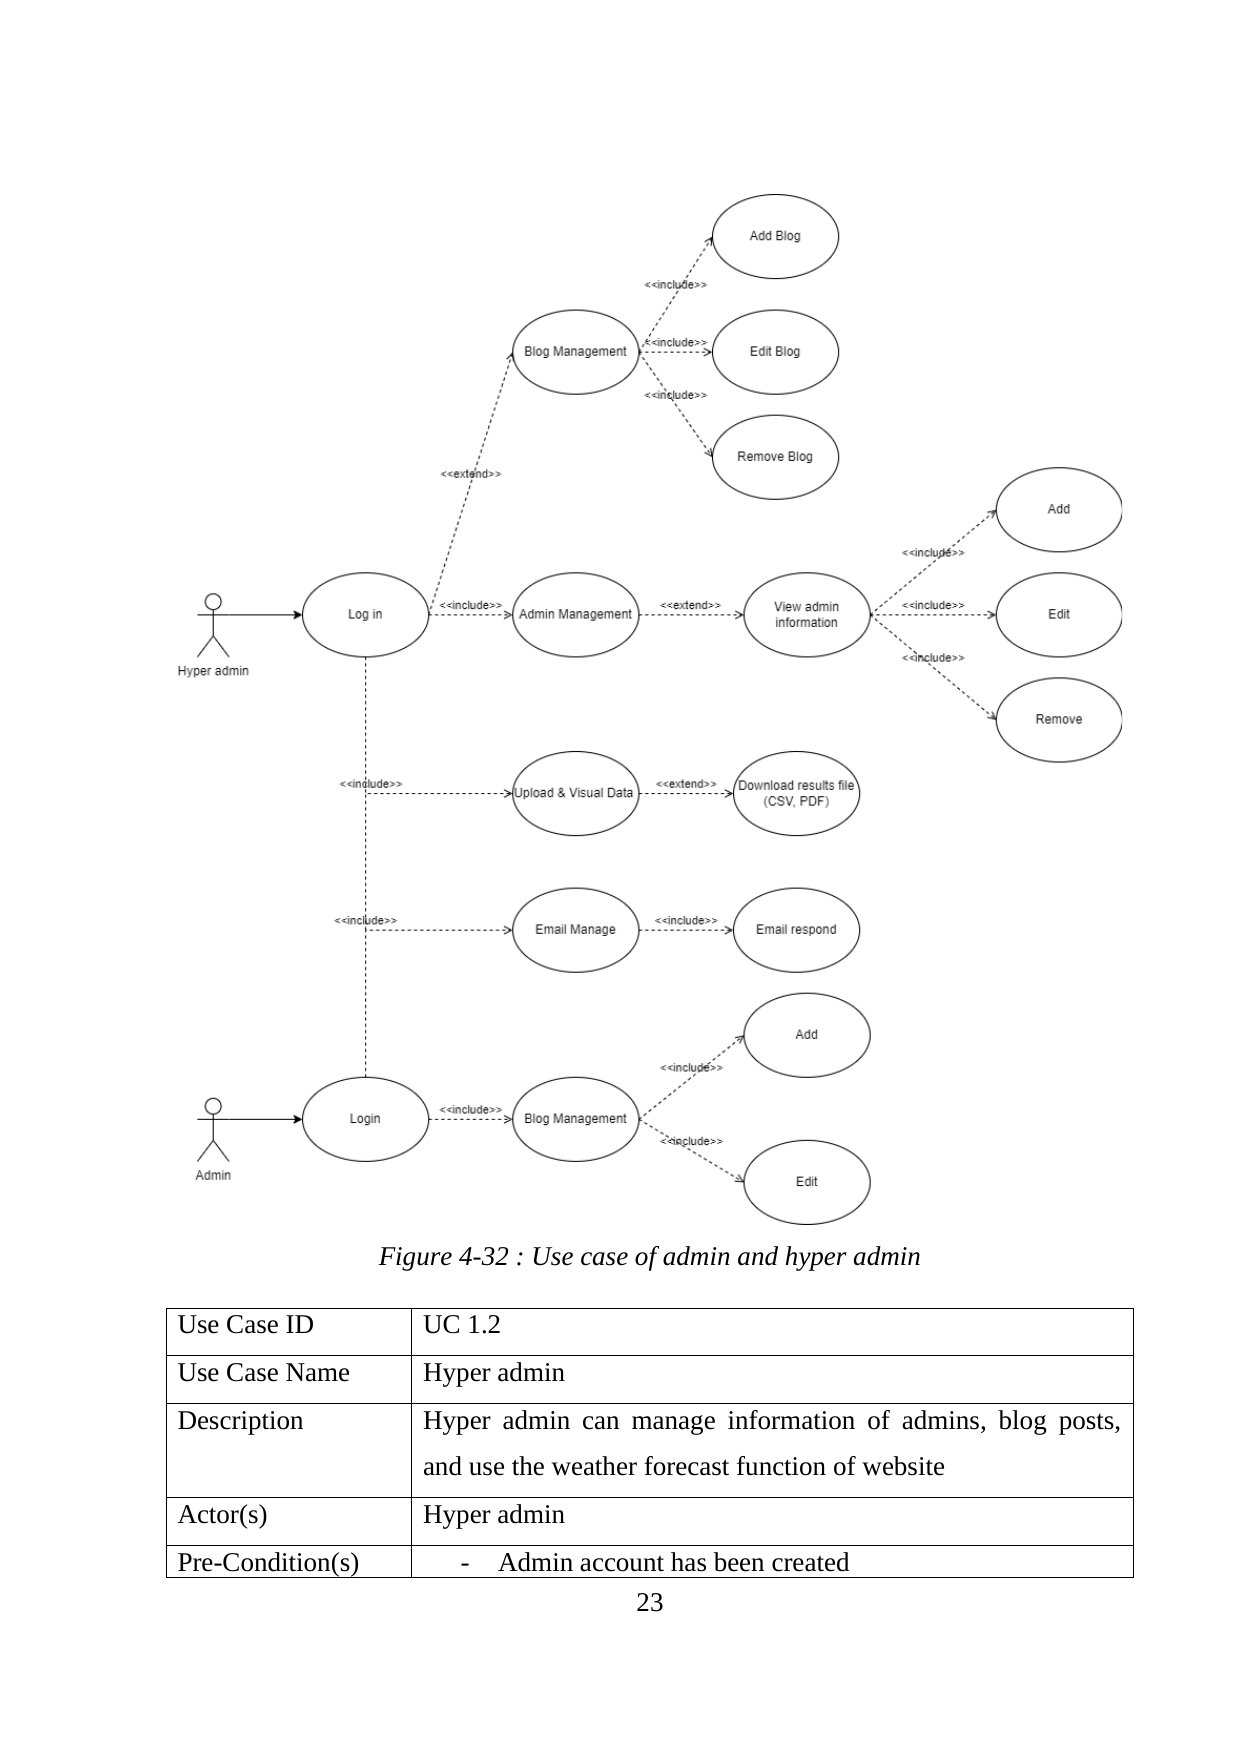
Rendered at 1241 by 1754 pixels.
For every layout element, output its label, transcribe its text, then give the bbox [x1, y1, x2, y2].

table_cell Hyper admin [412, 1356, 1133, 1403]
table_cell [412, 1546, 1133, 1577]
table_cell Actor(s) [167, 1498, 411, 1545]
table_cell Pre-Condition(s) [167, 1546, 411, 1577]
table_cell Use Case Name [167, 1356, 411, 1403]
table_cell Description [167, 1404, 411, 1497]
table_header Use Case ID [167, 1309, 411, 1355]
table_cell Hyper admin [412, 1498, 1133, 1545]
picture [177, 194, 1123, 1225]
table_cell Hyper admin can manage information of admins, blog posts, and use the weather forecast function of website [412, 1404, 1133, 1497]
table_header UC 1.2 [412, 1309, 1133, 1355]
